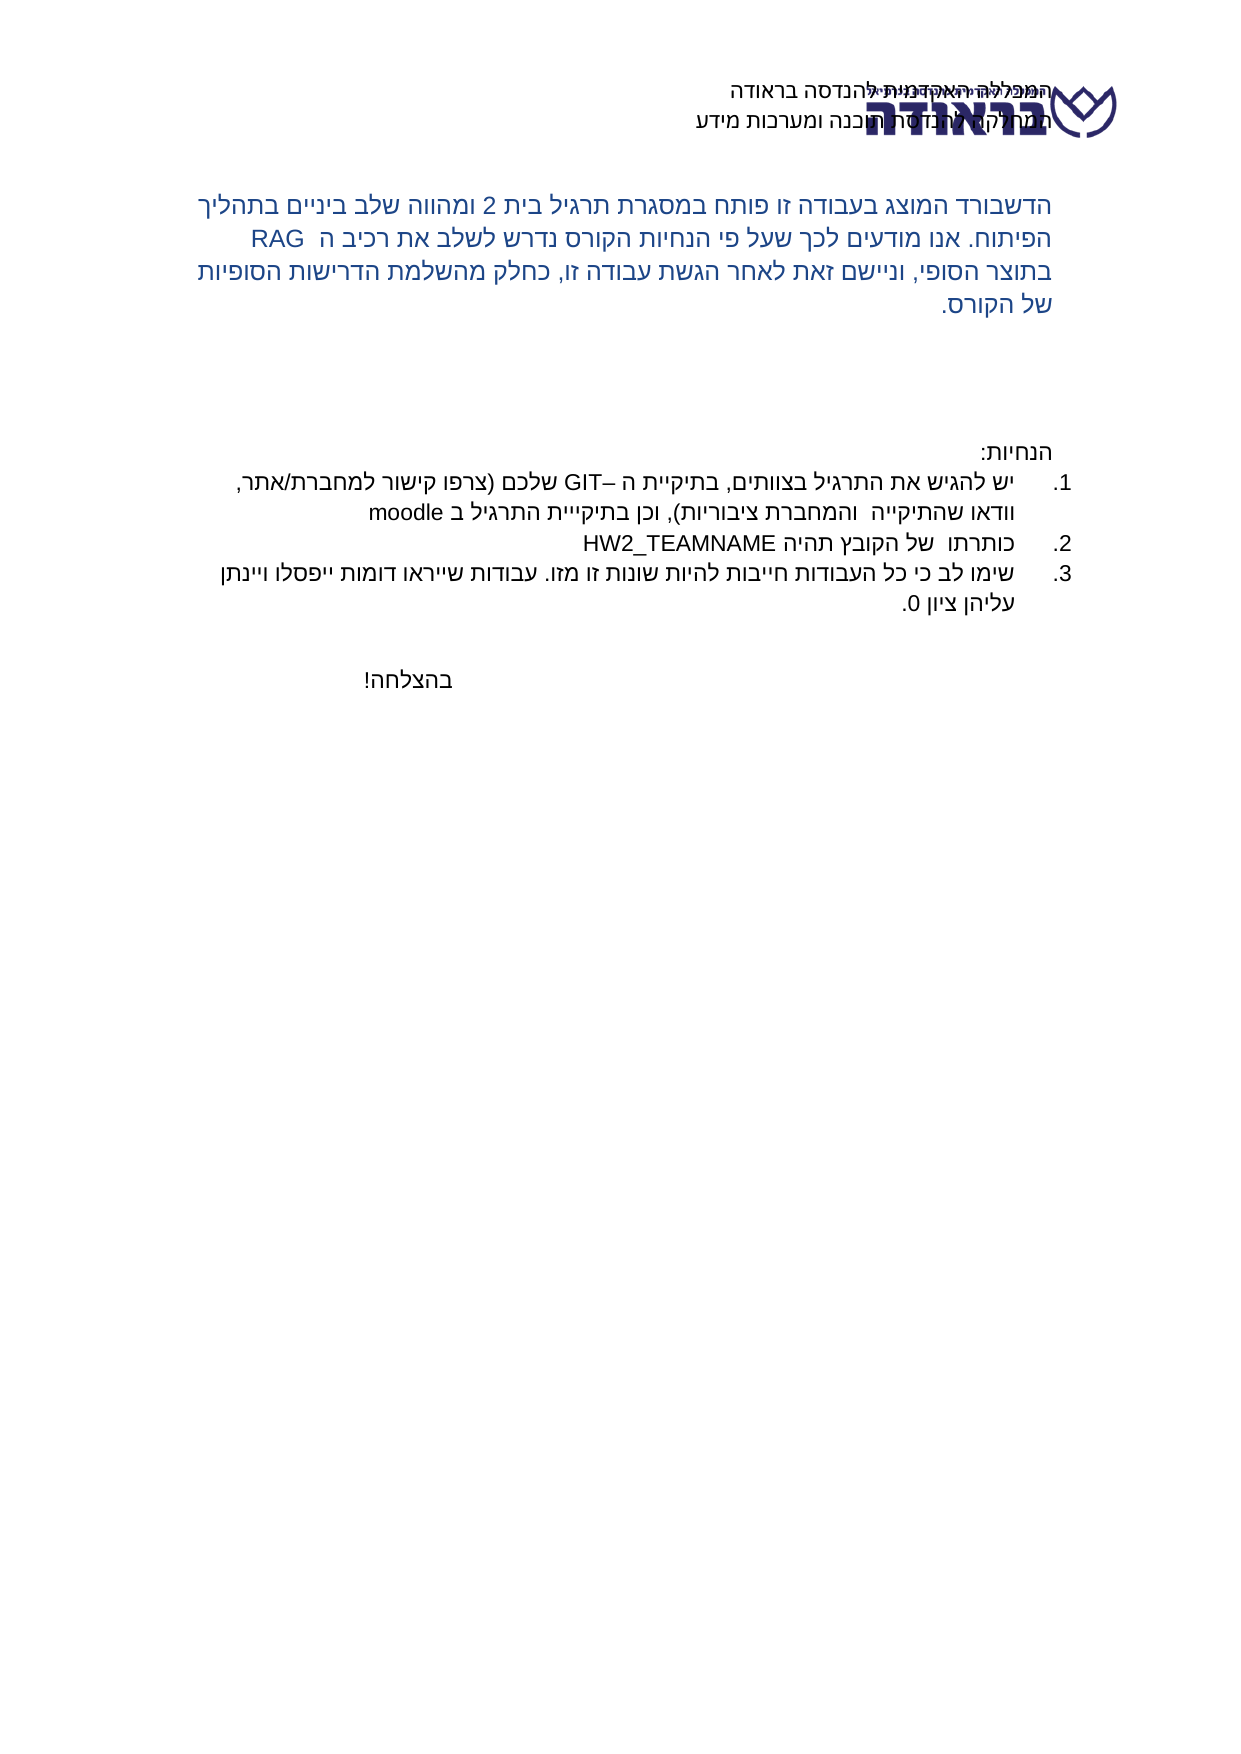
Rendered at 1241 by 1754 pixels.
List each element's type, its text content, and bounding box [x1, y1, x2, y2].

list יש להגיש את התרגיל בצוותים, בתיקיית ה –GIT שלכם (צרפו קישור למחברת/אתר, וודאו שהתיקייה והמחברת ציבוריות), וכן בתיקייית התרגיל ב moodle [187, 469, 1053, 526]
list כותרתו של הקובץ תהיה HW2_TEAMNAME [187, 529, 1053, 556]
picture [858, 79, 1123, 143]
list שימו לב כי כל העבודות חייבות להיות שונות זו מזו. עבודות שייראו דומות ייפסלו ויינתן עליהן ציון 0. [187, 560, 1053, 616]
text בהצלחה! [187, 667, 528, 693]
text הנחיות: [187, 439, 1053, 465]
text הדשבורד המוצג בעבודה זו פותח במסגרת תרגיל בית 2 ומהווה שלב ביניים בתהליך הפיתוח. אנו מודעים לכך שעל פי הנחיות הקורס נדרש לשלב את רכיב ה RAG בתוצר הסופי, וניישם זאת לאחר הגשת עבודה זו, כחלק מהשלמת הדרישות הסופיות של הקורס. [187, 191, 1053, 319]
